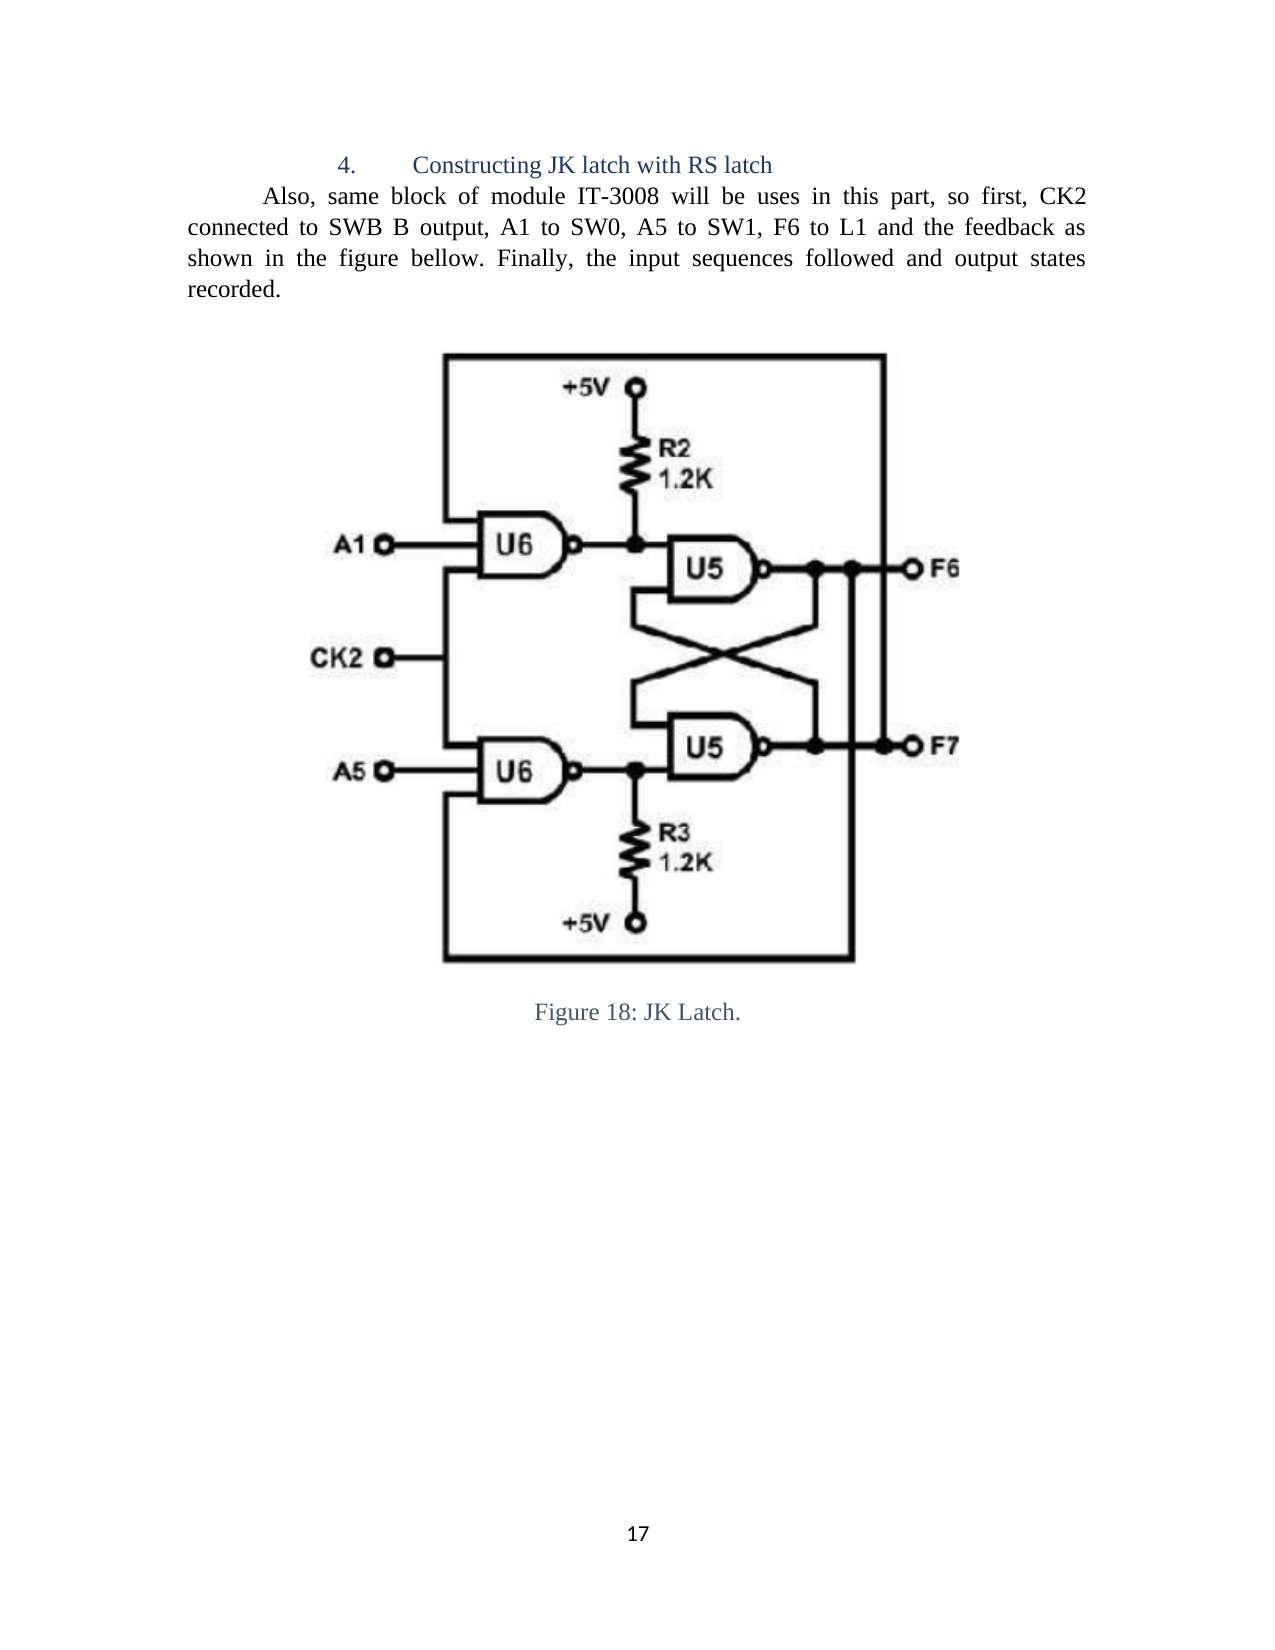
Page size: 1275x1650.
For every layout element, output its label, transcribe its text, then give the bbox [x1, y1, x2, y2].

text Figure 18: JK Latch. [187, 997, 1087, 1026]
picture [286, 321, 989, 979]
text Also, same block of module IT-3008 will be uses in this part, so first, CK2 connected to SWB B output, A1 to SW0, A5 to SW1, F6 to L1 and the feedback as shown in the figure bellow. Finally, the input sequences followed and output states recorded. [187, 181, 1087, 303]
subtitle Constructing JK latch with RS latch [337, 150, 1087, 179]
